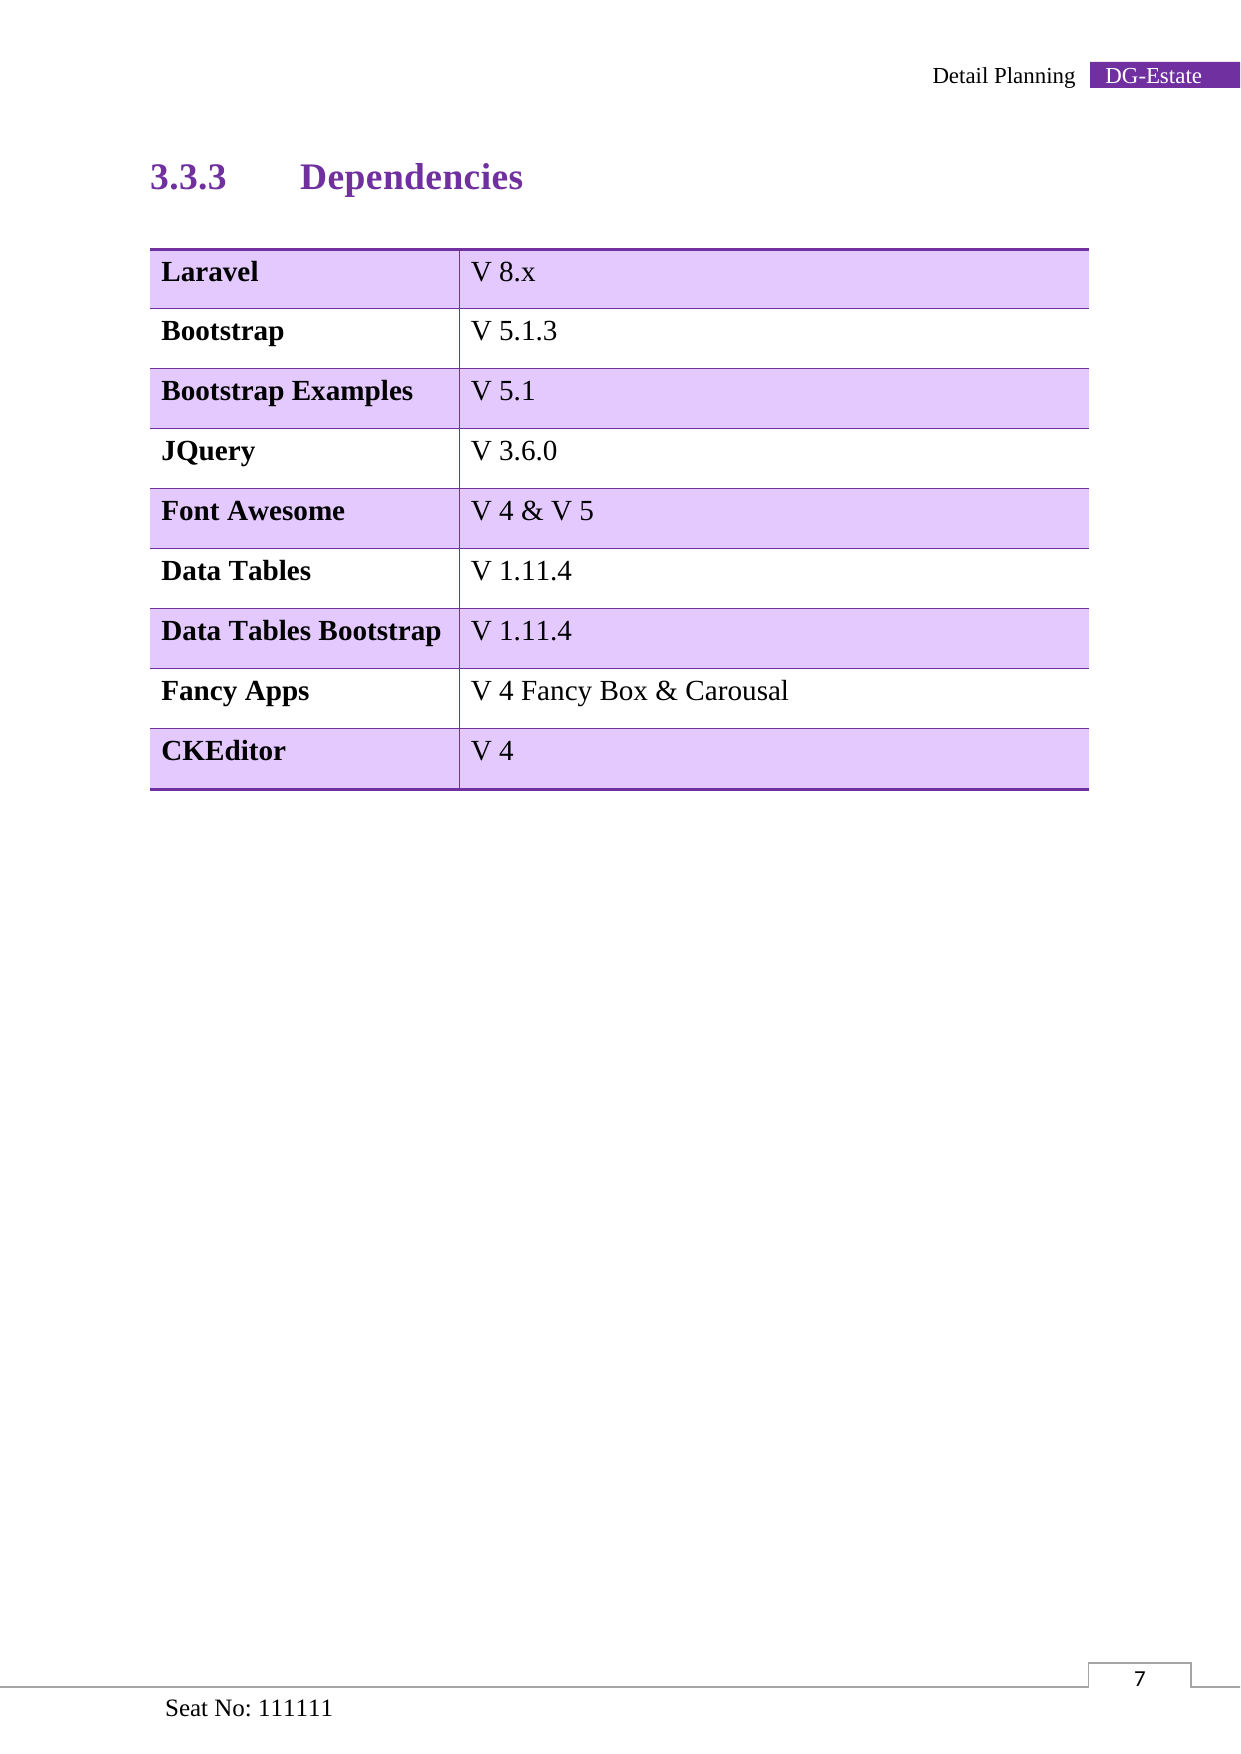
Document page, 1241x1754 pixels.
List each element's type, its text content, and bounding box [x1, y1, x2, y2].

table_cell Bootstrap [150, 309, 459, 368]
table_cell Bootstrap Examples [150, 369, 459, 428]
table_header V 8.x [460, 251, 1089, 308]
table_cell Font Awesome [150, 489, 459, 548]
table_cell JQuery [150, 429, 459, 488]
table_cell V 1.11.4 [460, 549, 1089, 608]
table_cell Fancy Apps [150, 669, 459, 728]
subtitle Dependencies [150, 154, 1090, 197]
table_cell Data Tables Bootstrap [150, 609, 459, 668]
table_cell V 4 Fancy Box & Carousal [460, 669, 1089, 728]
table_cell V 5.1.3 [460, 309, 1089, 368]
table_cell V 4 [460, 729, 1089, 788]
table_cell V 3.6.0 [460, 429, 1089, 488]
table_cell V 1.11.4 [460, 609, 1089, 668]
table_cell CKEditor [150, 729, 459, 788]
table_header Laravel [150, 251, 459, 308]
table_cell V 5.1 [460, 369, 1089, 428]
table_cell V 4 & V 5 [460, 489, 1089, 548]
table_cell Data Tables [150, 549, 459, 608]
